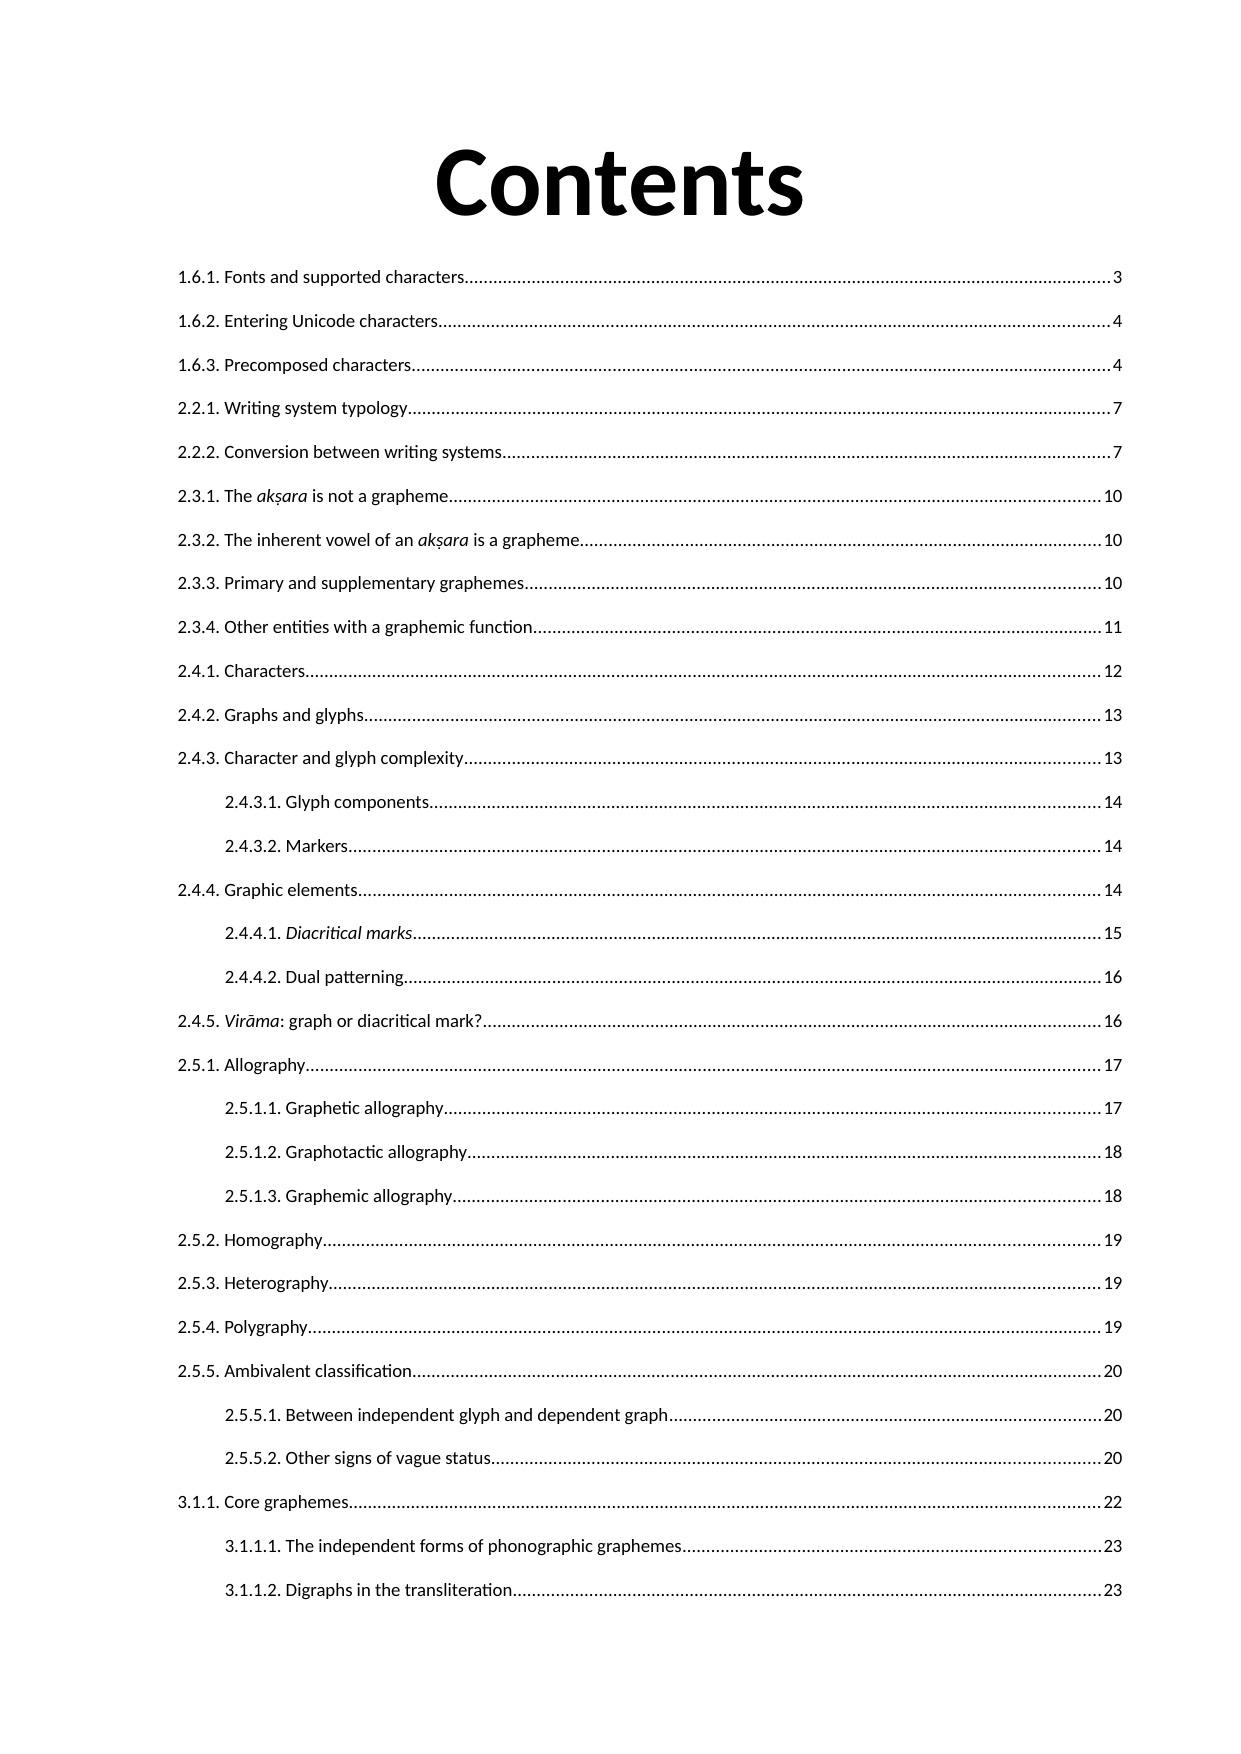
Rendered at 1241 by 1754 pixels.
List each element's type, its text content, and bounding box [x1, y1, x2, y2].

text 2.3.3. Primary and supplementary graphemes 10 [177, 571, 1122, 594]
text 2.5.1.2. Graphotactic allography 18 [224, 1140, 1122, 1163]
text 3.1.1.1. The independent forms of phonographic graphemes 23 [224, 1534, 1122, 1557]
text 2.5.1. Allography 17 [177, 1053, 1122, 1076]
text 2.5.4. Polygraphy 19 [177, 1315, 1122, 1338]
text 2.4.3.1. Glyph components 14 [224, 790, 1122, 813]
text 2.2.2. Conversion between writing systems 7 [177, 440, 1122, 463]
text 1.6.2. Entering Unicode characters 4 [177, 309, 1122, 332]
text 2.4.1. Characters 12 [177, 659, 1122, 682]
text 2.5.5. Ambivalent classification 20 [177, 1359, 1122, 1382]
text 2.4.4.2. Dual patterning 16 [224, 965, 1122, 988]
text 3.1.1. Core graphemes 22 [177, 1490, 1122, 1513]
text 2.4.5. Virāma: graph or diacritical mark? 16 [177, 1009, 1122, 1032]
text 2.2.1. Writing system typology 7 [177, 396, 1122, 419]
text 2.4.4.1. Diacritical marks 15 [224, 921, 1122, 944]
text 2.3.1. The akṣara is not a grapheme 10 [177, 484, 1122, 507]
text 2.5.5.1. Between independent glyph and dependent graph 20 [224, 1403, 1122, 1426]
text 2.5.1.1. Graphetic allography 17 [224, 1096, 1122, 1119]
text 2.4.2. Graphs and glyphs 13 [177, 703, 1122, 726]
text 2.5.2. Homography 19 [177, 1228, 1122, 1251]
text 2.4.3.2. Markers 14 [224, 834, 1122, 857]
text 1.6.3. Precomposed characters 4 [177, 353, 1122, 376]
text 2.5.1.3. Graphemic allography 18 [224, 1184, 1122, 1207]
text 2.4.4. Graphic elements 14 [177, 878, 1122, 901]
text 2.3.4. Other entities with a graphemic function 11 [177, 615, 1122, 638]
text 2.3.2. The inherent vowel of an akṣara is a grapheme 10 [177, 528, 1122, 551]
text 3.1.1.2. Digraphs in the transliteration 23 [224, 1578, 1122, 1601]
text 2.5.5.2. Other signs of vague status 20 [224, 1446, 1122, 1469]
title Contents [118, 118, 1122, 240]
text 2.4.3. Character and glyph complexity 13 [177, 746, 1122, 769]
text 1.6.1. Fonts and supported characters 3 [177, 265, 1122, 288]
text 2.5.3. Heterography 19 [177, 1271, 1122, 1294]
